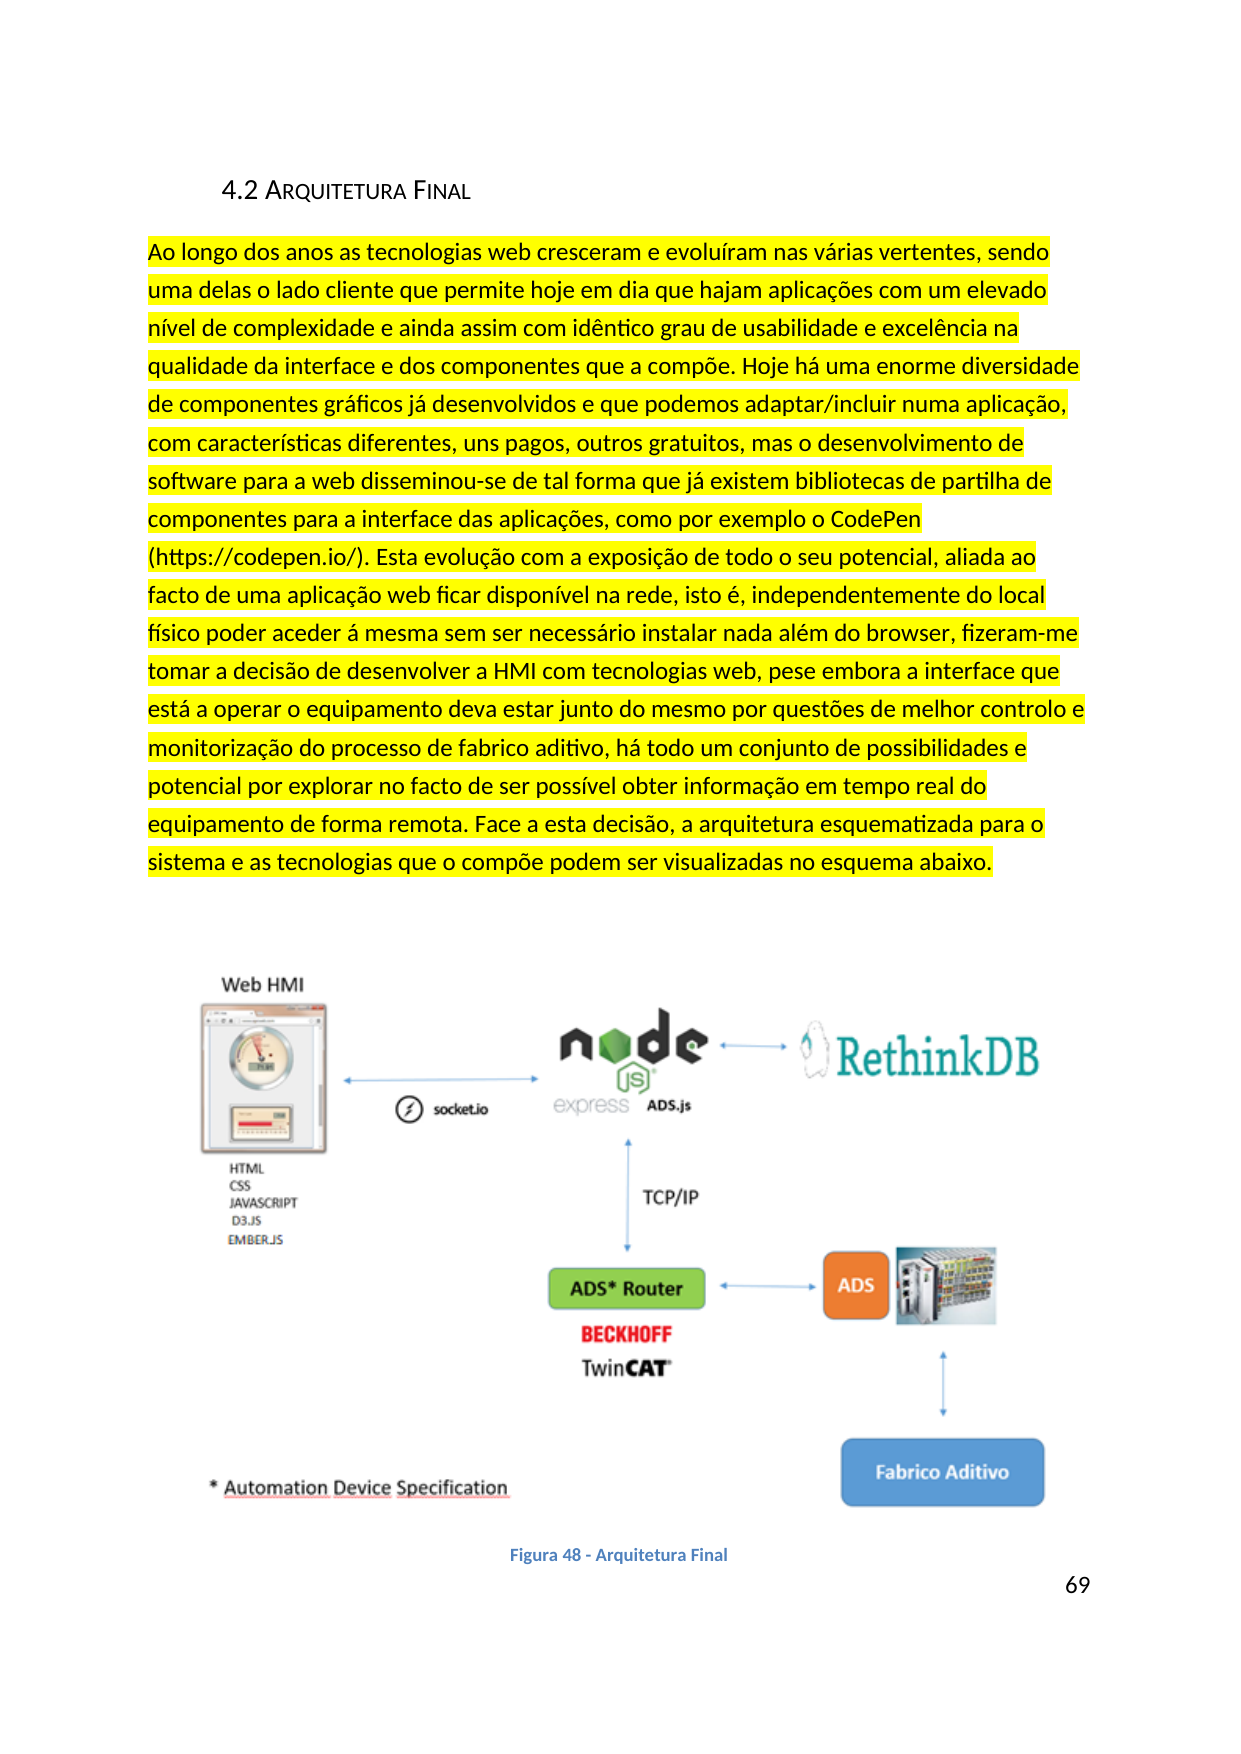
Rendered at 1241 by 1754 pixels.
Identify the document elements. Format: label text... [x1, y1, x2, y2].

text Ao longo dos anos as tecnologias web cresceram e evoluíram nas várias vertentes, sendo uma delas o lado cliente que permite hoje em dia que hajam aplicações com um elevado nível de complexidade e ainda assim com idêntico grau de usabilidade e excelência na qualidade da interface e dos componentes que a compõe. Hoje há uma enorme diversidade de componentes gráficos já desenvolvidos e que podemos adaptar/incluir numa aplicação, com características diferentes, uns pagos, outros gratuitos, mas o desenvolvimento de software para a web disseminou-se de tal forma que já existem bibliotecas de partilha de componentes para a interface das aplicações, como por exemplo o CodePen (https://codepen.io/). Esta evolução com a exposição de todo o seu potencial, aliada ao facto de uma aplicação web ficar disponível na rede, isto é, independentemente do local físico poder aceder á mesma sem ser necessário instalar nada além do browser, fizeram-me tomar a decisão de desenvolver a HMI com tecnologias web, pese embora a interface que está a operar o equipamento deva estar junto do mesmo por questões de melhor controlo e monitorização do processo de fabrico aditivo, há todo um conjunto de possibilidades e potencial por explorar no facto de ser possível obter informação em tempo real do equipamento de forma remota. Face a esta decisão, a arquitetura esquematizada para o sistema e as tecnologias que o compõe podem ser visualizadas no esquema abaixo. [148, 236, 1090, 877]
subtitle 4.2 Arquitetura Final [148, 171, 1090, 206]
picture [189, 972, 1049, 1511]
